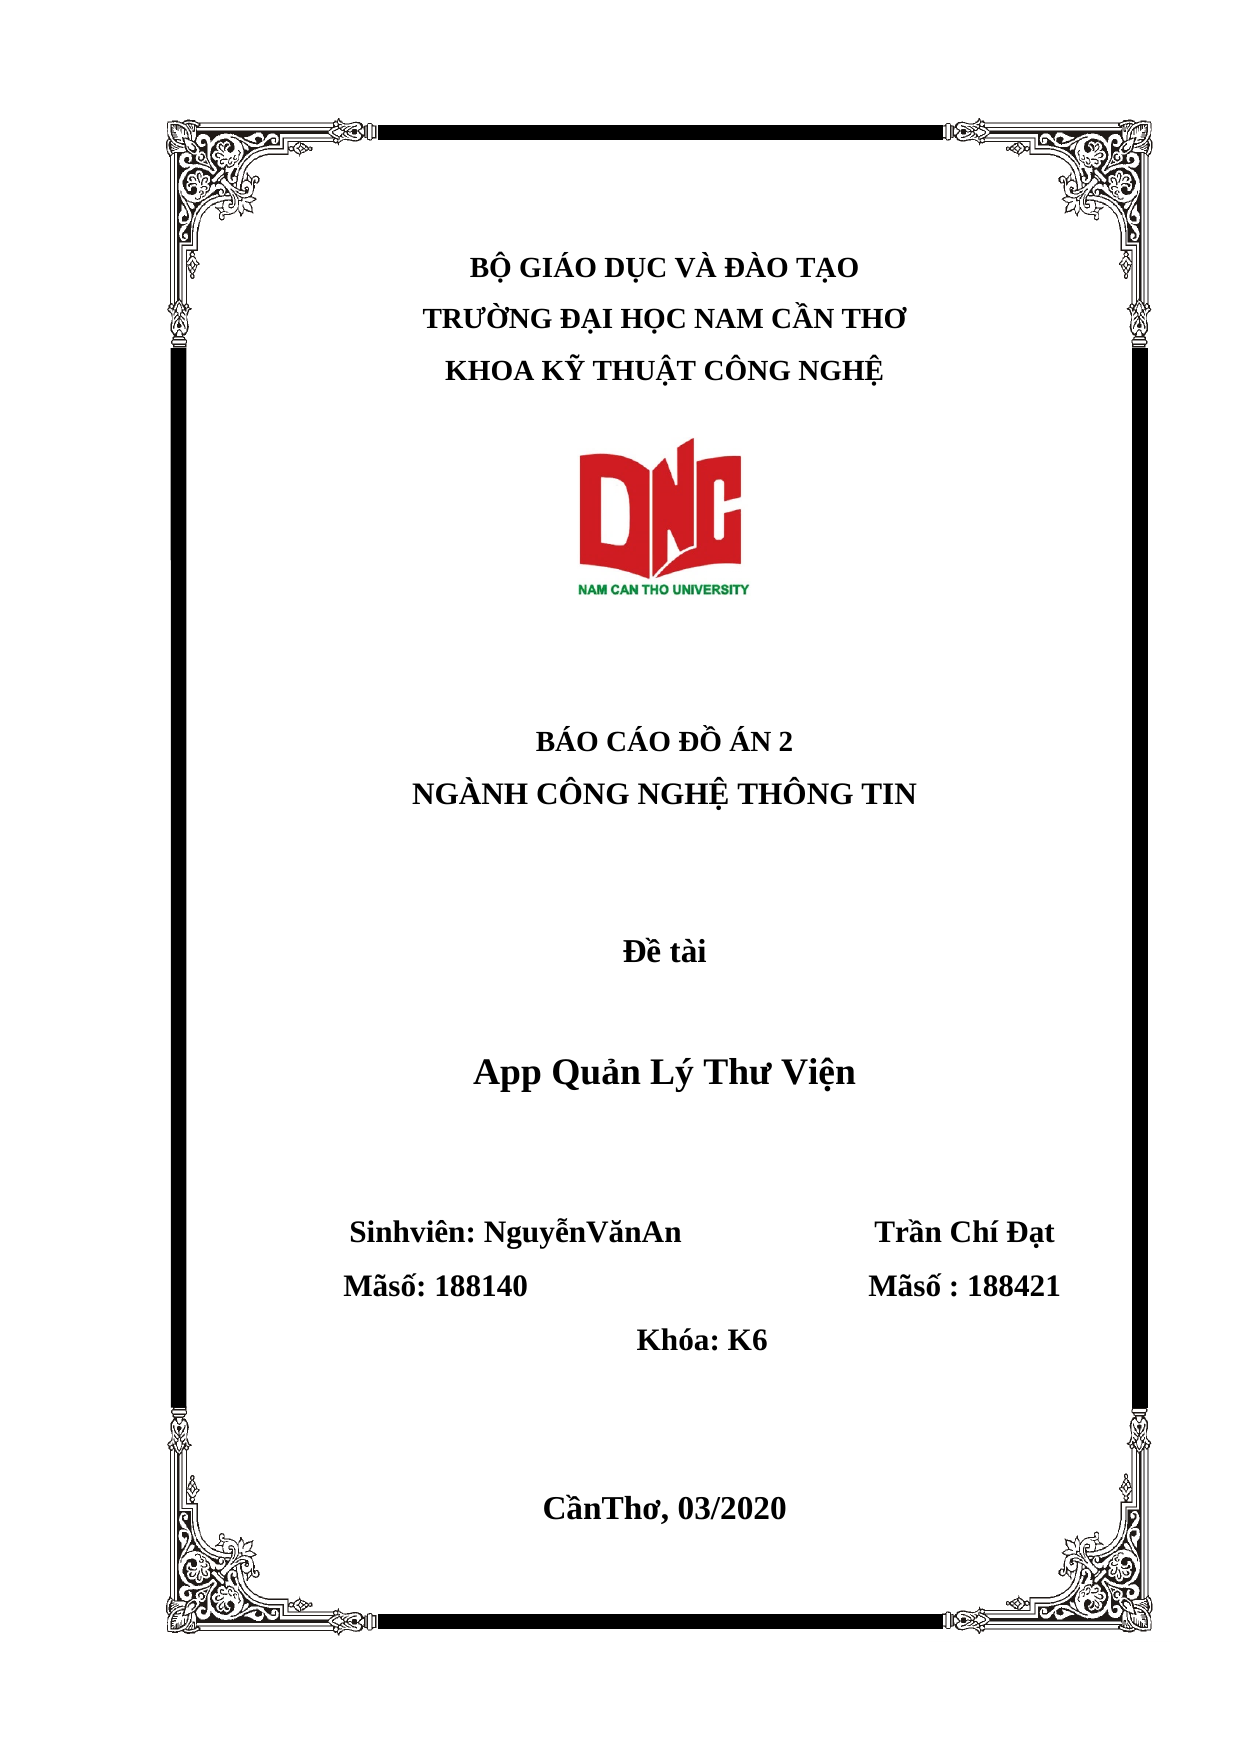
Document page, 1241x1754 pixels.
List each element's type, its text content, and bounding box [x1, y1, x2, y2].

text KHOA KỸ THUẬT CÔNG NGHỆ [207, 353, 1122, 386]
text App Quản Lý Thư Viện [207, 1049, 1122, 1093]
picture [928, 109, 1170, 382]
text TRƯỜNG ĐẠI HỌC NAM CẦN THƠ [207, 302, 1122, 335]
picture [577, 437, 752, 600]
text Đề tài [207, 931, 1122, 969]
text Mãsố: 188140 Mãsố : 188421 [207, 1267, 1122, 1303]
text CầnThơ, 03/2020 [207, 1488, 1122, 1526]
picture [148, 1371, 390, 1644]
text BÁO CÁO ĐỒ ÁN 2 [207, 724, 1122, 758]
picture [928, 1370, 1170, 1642]
text Khóa: K6 [207, 1321, 1122, 1357]
text NGÀNH CÔNG NGHỆ THÔNG TIN [207, 775, 1122, 811]
text BỘ GIÁO DỤC VÀ ĐÀO TẠO [207, 251, 1122, 284]
picture [148, 109, 390, 382]
text Sinhviên: NguyễnVănAn Trần Chí Đạt [207, 1214, 1122, 1250]
